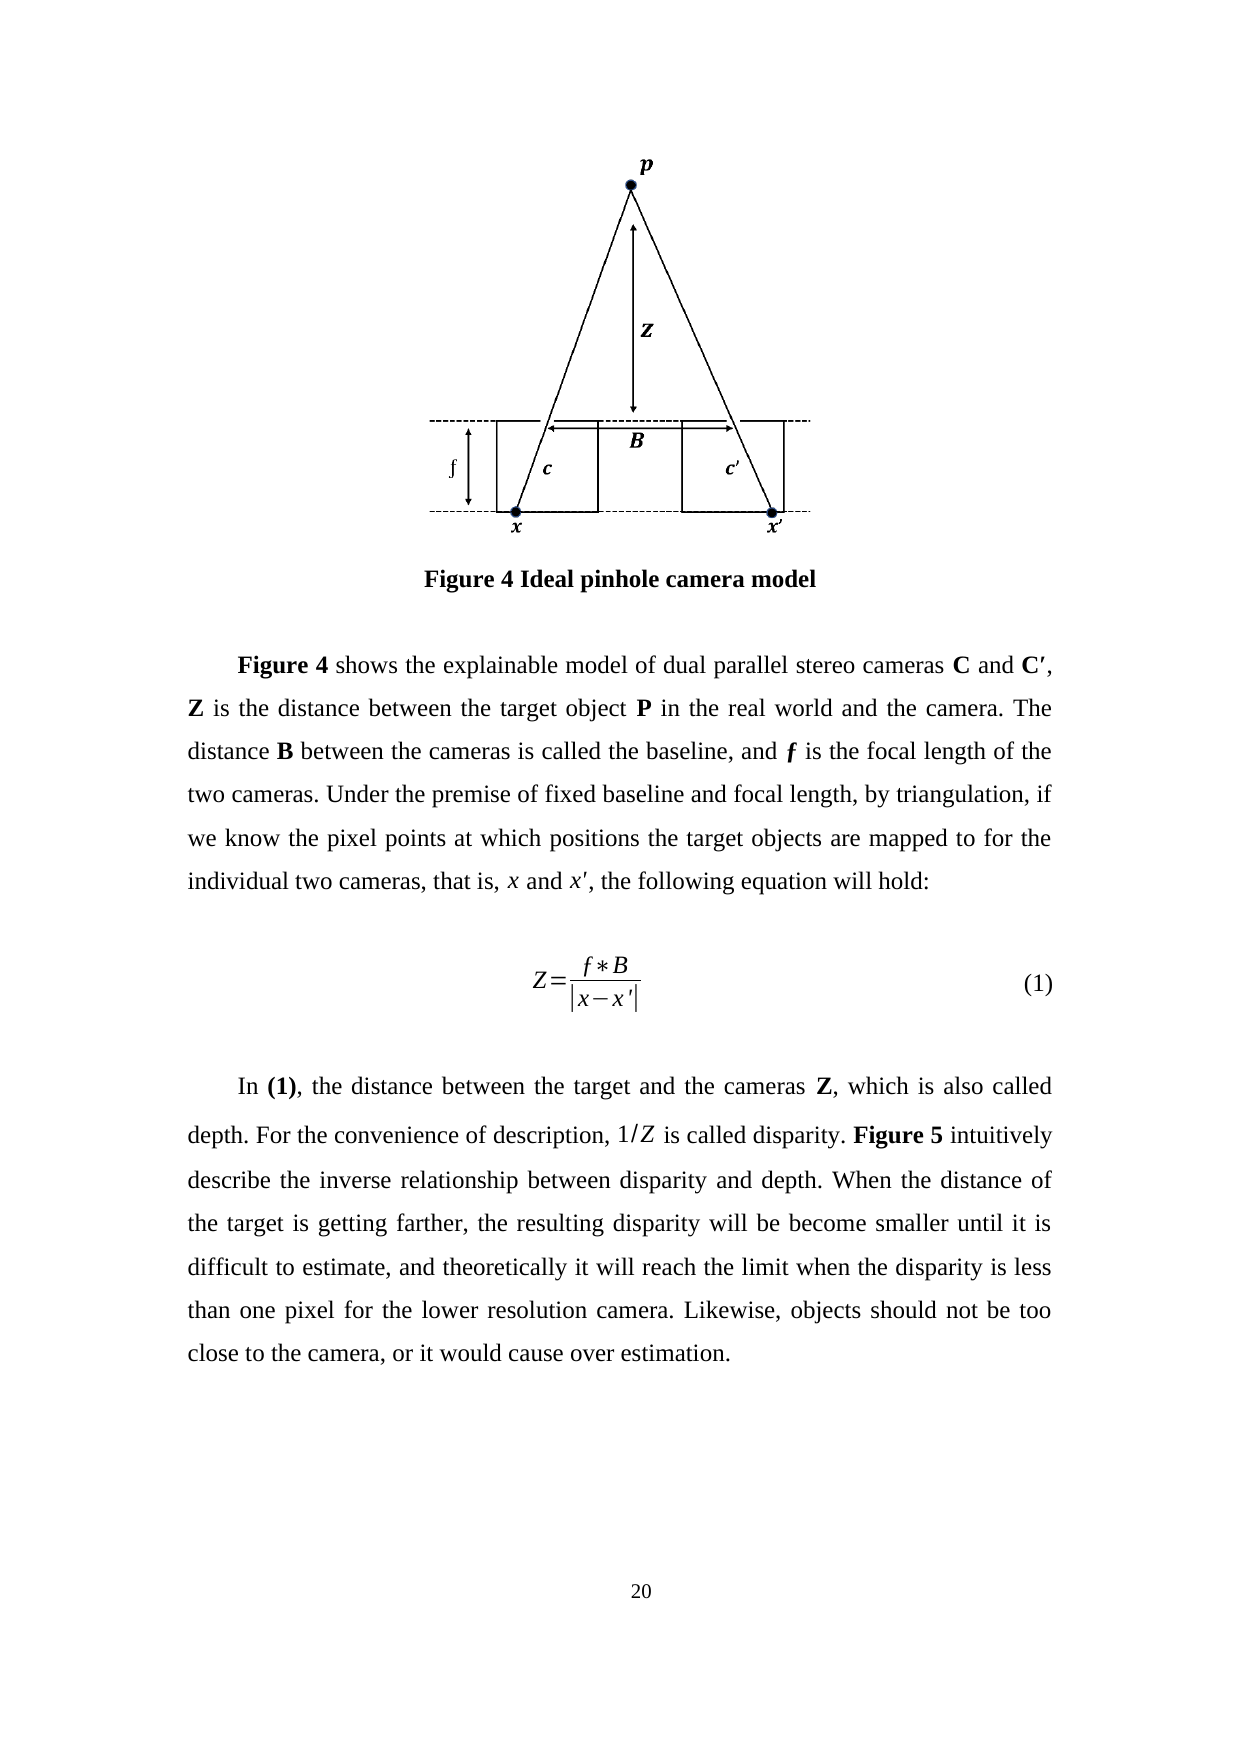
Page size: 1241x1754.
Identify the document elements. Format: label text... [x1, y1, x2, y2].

text Figure 4 Ideal pinhole camera model [187, 564, 1053, 593]
table_header (1) [930, 952, 1064, 1028]
text In Equation (1), the distance between the target and the cameras Z, which is also called depth. For the convenience of description, is called disparity. Figure 5 intuitively describe the inverse relationship between disparity and depth. When the distance of the target is getting farther, the resulting disparity will be become smaller until it is difficult to estimate, and theoretically it will reach the limit when the disparity is less than one pixel for the lower resolution camera. Likewise, objects should not be too close to the camera, or it would cause over estimation. [187, 1071, 1053, 1367]
text Figure 4 shows the explainable model of dual parallel stereo cameras C and Cʹ, Z is the distance between the target object P in the real world and the camera. The distance B between the cameras is called the baseline, and ƒ is the focal length of the two cameras. Under the premise of fixed baseline and focal length, by triangulation, if we know the pixel points at which positions the target objects are mapped to for the individual two cameras, that is, and , the following equation will hold: [187, 650, 1053, 894]
picture [429, 150, 811, 550]
table_header [176, 952, 930, 1028]
